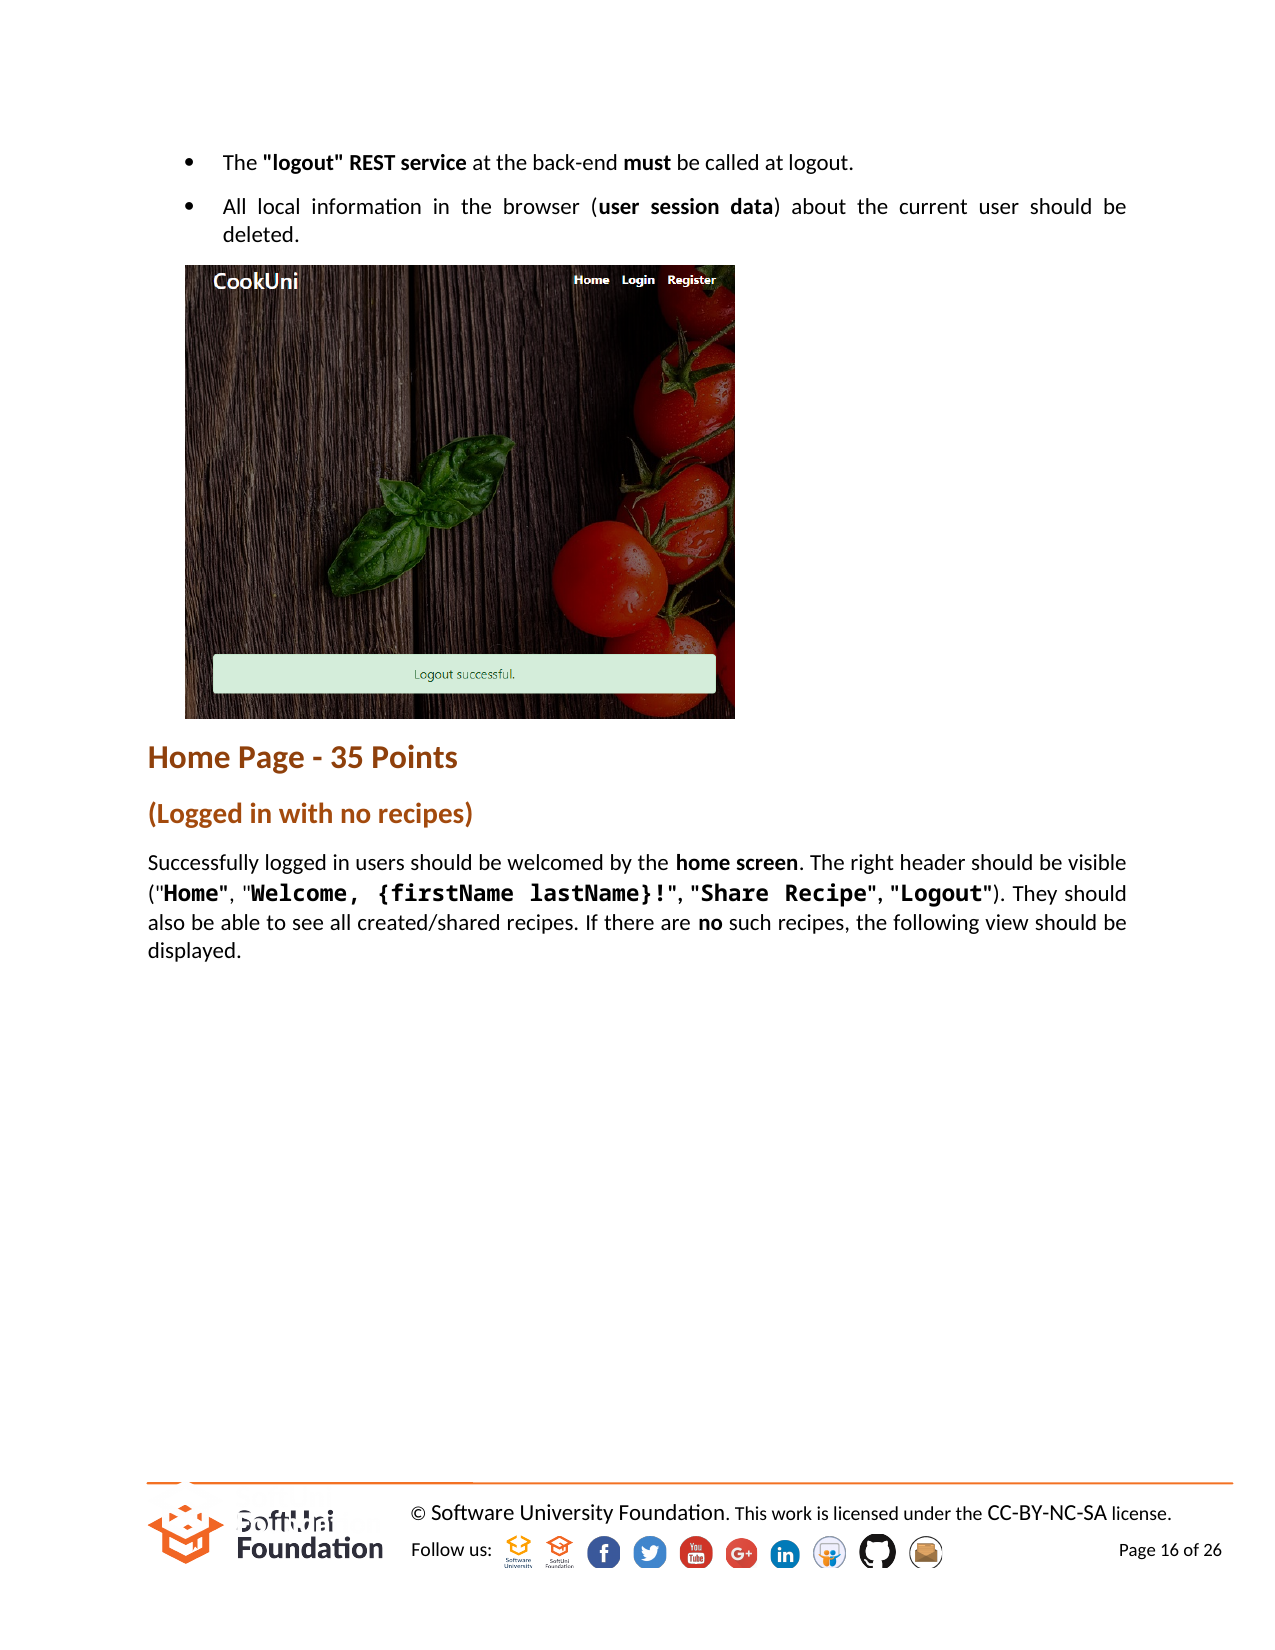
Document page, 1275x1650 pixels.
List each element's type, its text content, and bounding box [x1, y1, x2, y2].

subtitle Home Page - 35 Points [148, 736, 1127, 776]
picture [909, 1536, 943, 1568]
picture [147, 1480, 383, 1564]
picture [587, 1536, 620, 1568]
picture [679, 1536, 713, 1568]
text Successfully logged in users should be welcomed by the home screen. The right header should be visible ("Home", "Welcome, {firstName lastName}!", "Share Recipe", "Logout"). They should also be able to see all created/shared recipes. If there are no such recipes, the following view should be displayed. [148, 848, 1127, 964]
picture [504, 1535, 533, 1568]
picture [784, 1552, 793, 1561]
subtitle (Logged in with no recipes) [148, 795, 1127, 831]
list All local information in the browser (user session data) about the current user should be deleted. [185, 192, 1127, 248]
picture [859, 1534, 896, 1568]
picture [791, 1540, 800, 1549]
picture [770, 1540, 779, 1549]
picture [726, 1538, 758, 1568]
list The "logout" REST service at the back-end must be called at logout. [185, 148, 1127, 176]
picture [545, 1536, 574, 1568]
picture [813, 1536, 846, 1568]
picture [185, 265, 735, 719]
picture [633, 1536, 667, 1568]
